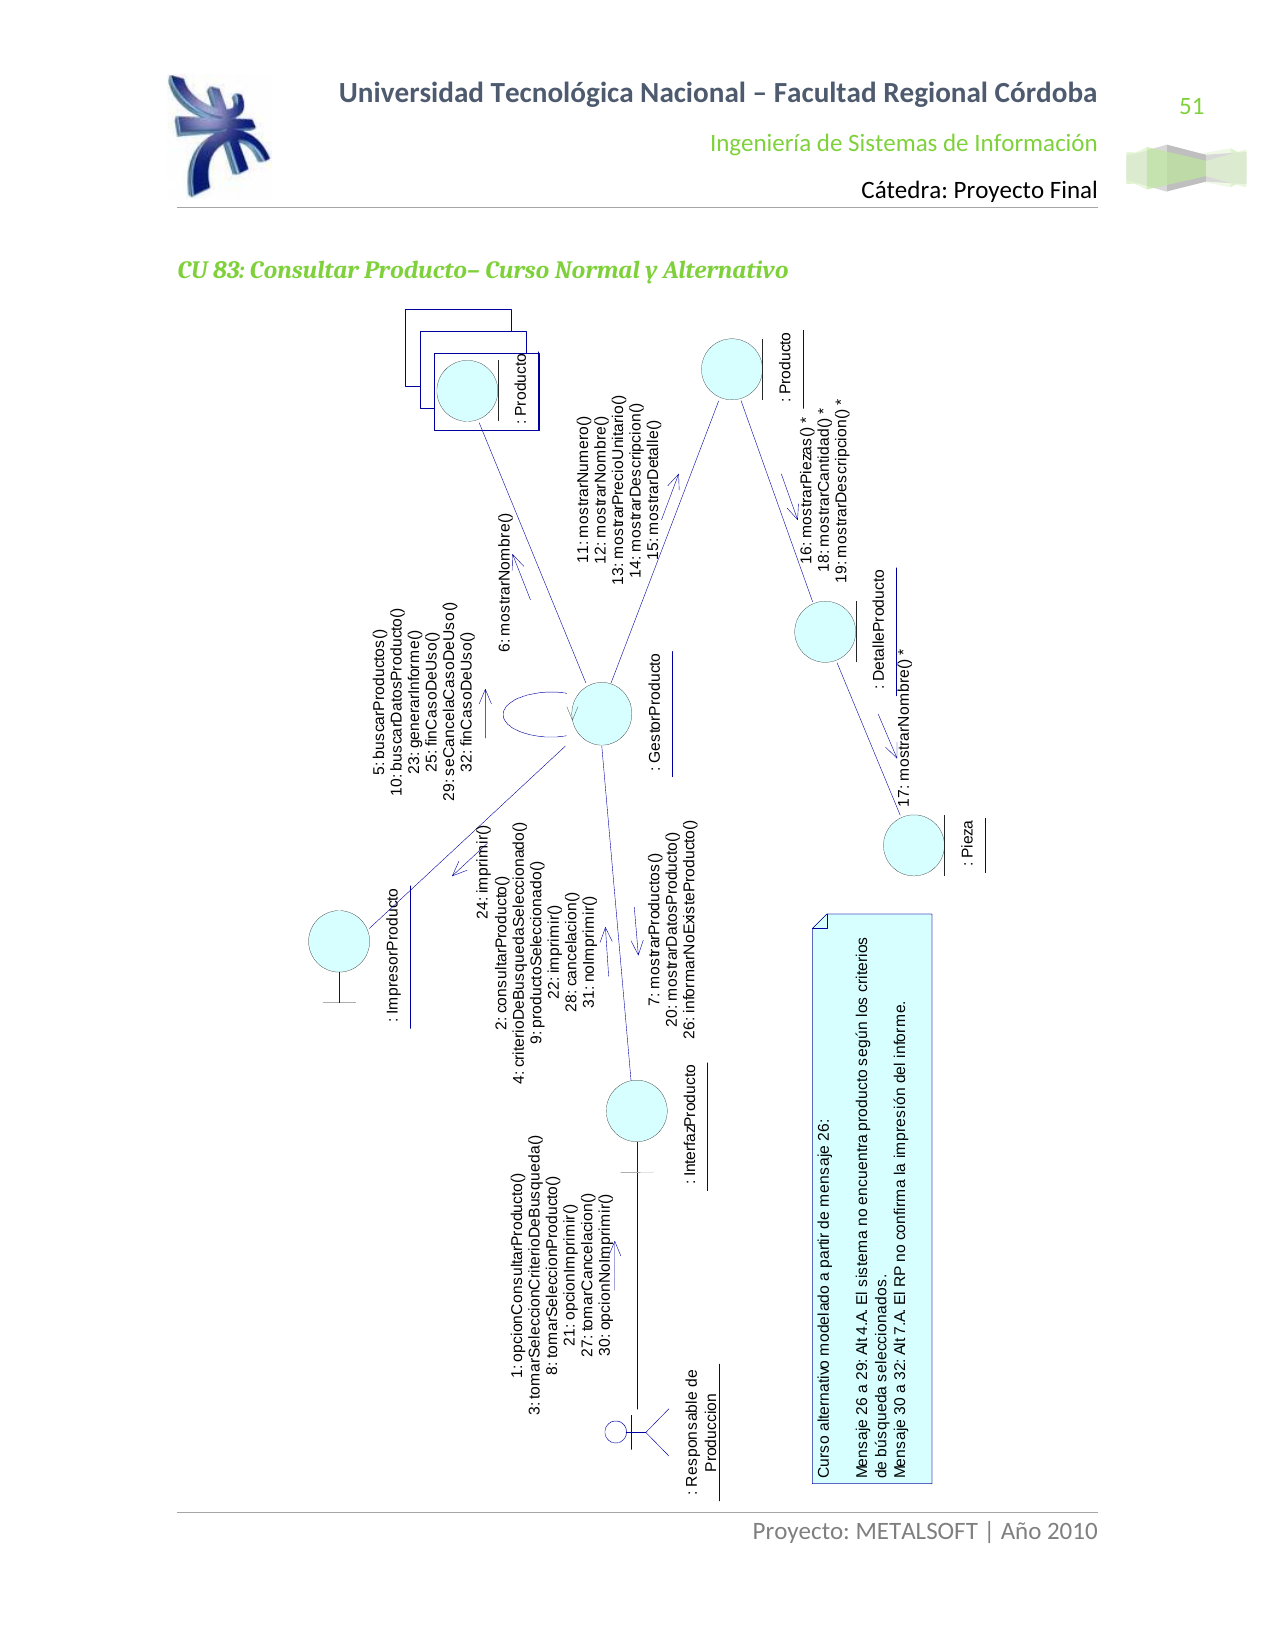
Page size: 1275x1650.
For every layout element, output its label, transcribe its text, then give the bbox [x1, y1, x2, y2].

picture [167, 74, 272, 199]
text CU 83: Consultar Producto– Curso Normal y Alternativo [177, 256, 1098, 284]
